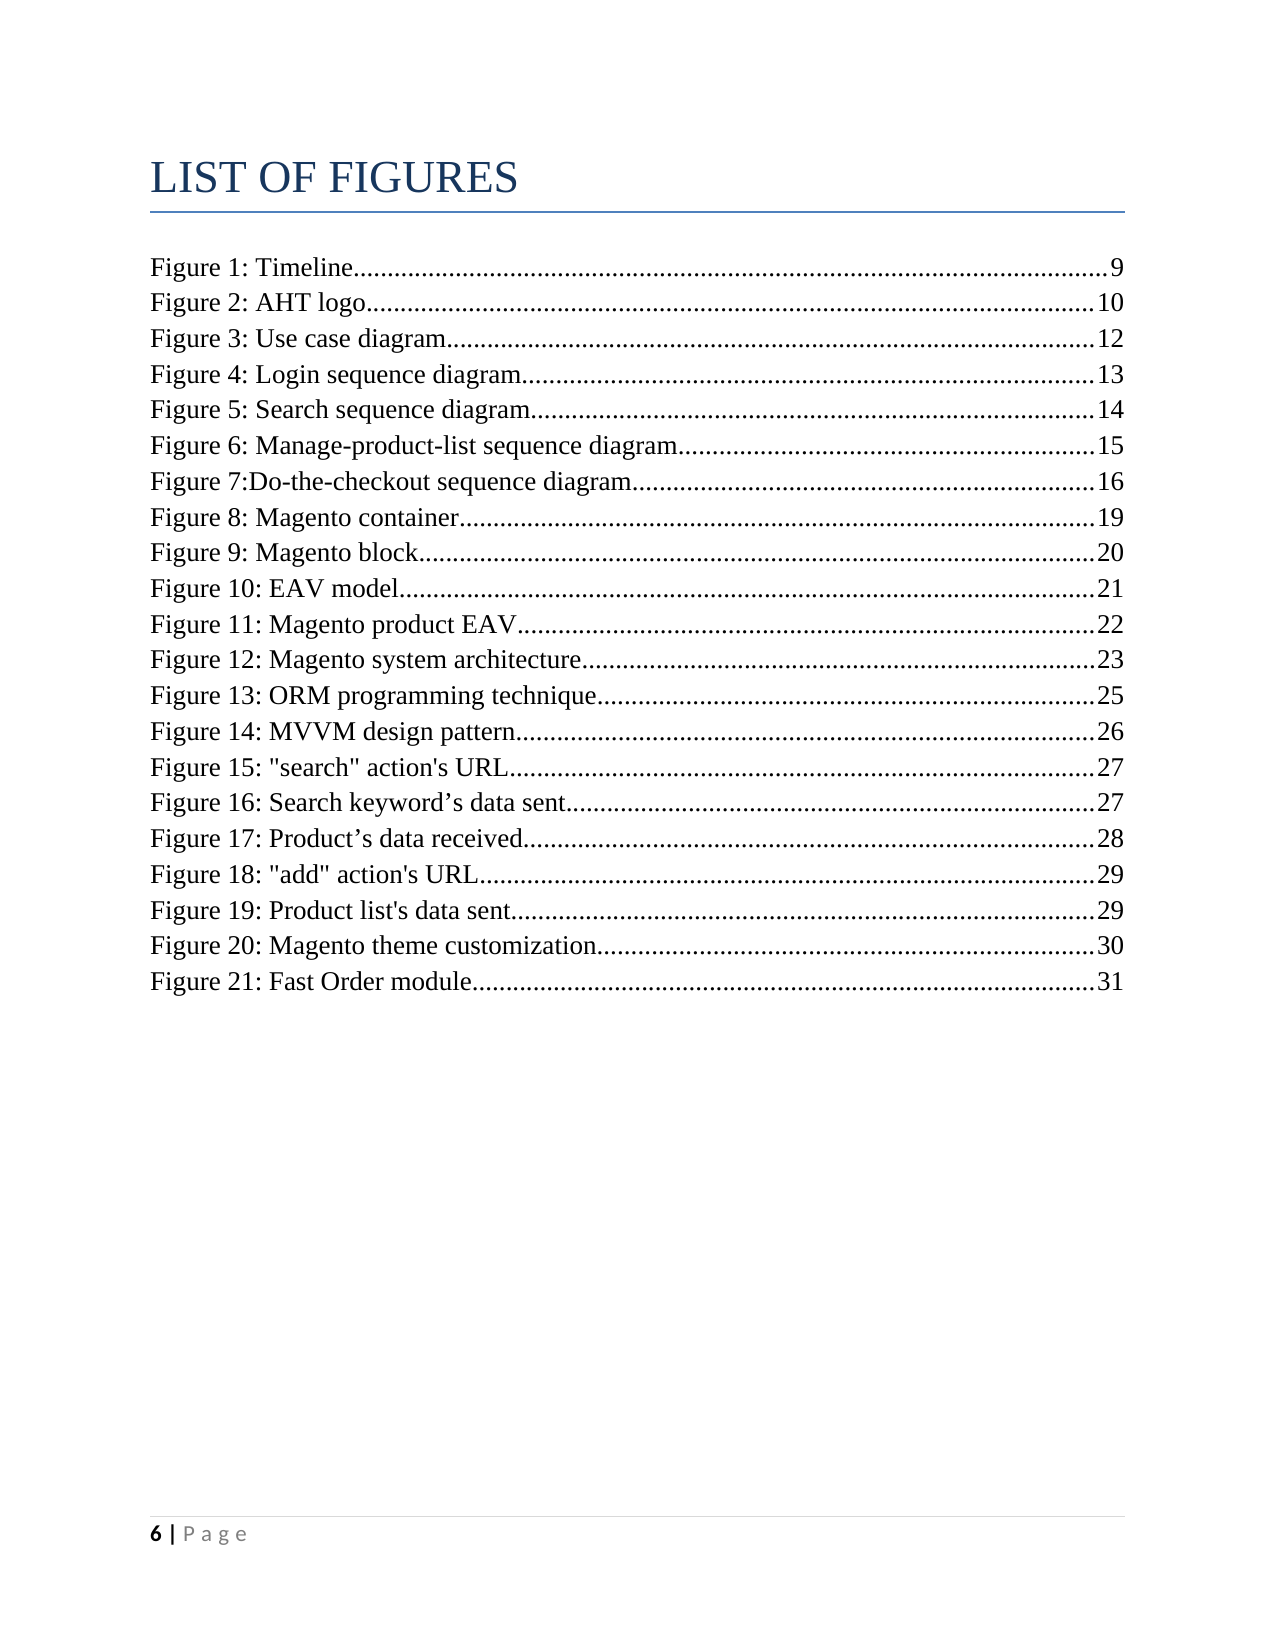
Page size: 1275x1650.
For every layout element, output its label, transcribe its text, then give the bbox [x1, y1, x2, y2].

text Figure 6: Manage-product-list sequence diagram 15 [150, 429, 1125, 460]
text Figure 4: Login sequence diagram 13 [150, 358, 1125, 389]
text Figure 14: MVVM design pattern 26 [150, 715, 1125, 746]
text Figure 8: Magento container 19 [150, 501, 1125, 532]
text Figure 9: Magento block 20 [150, 536, 1125, 568]
text Figure 19: Product list's data sent 29 [150, 894, 1125, 925]
text Figure 7:Do-the-checkout sequence diagram 16 [150, 465, 1125, 496]
text Figure 21: Fast Order module 31 [150, 965, 1125, 996]
subtitle LIST OF FIGURES [150, 150, 1125, 211]
text Figure 3: Use case diagram 12 [150, 322, 1125, 353]
text Figure 13: ORM programming technique 25 [150, 679, 1125, 711]
text Figure 5: Search sequence diagram 14 [150, 393, 1125, 425]
text Figure 2: AHT logo 10 [150, 286, 1125, 317]
text Figure 11: Magento product EAV 22 [150, 608, 1125, 639]
text Figure 1: Timeline 9 [150, 251, 1125, 282]
text Figure 20: Magento theme customization 30 [150, 929, 1125, 961]
text Figure 15: "search" action's URL 27 [150, 751, 1125, 782]
text Figure 18: "add" action's URL 29 [150, 858, 1125, 889]
text Figure 12: Magento system architecture 23 [150, 644, 1125, 675]
text Figure 10: EAV model 21 [150, 572, 1125, 603]
text Figure 17: Product’s data received 28 [150, 822, 1125, 853]
text Figure 16: Search keyword’s data sent 27 [150, 787, 1125, 818]
